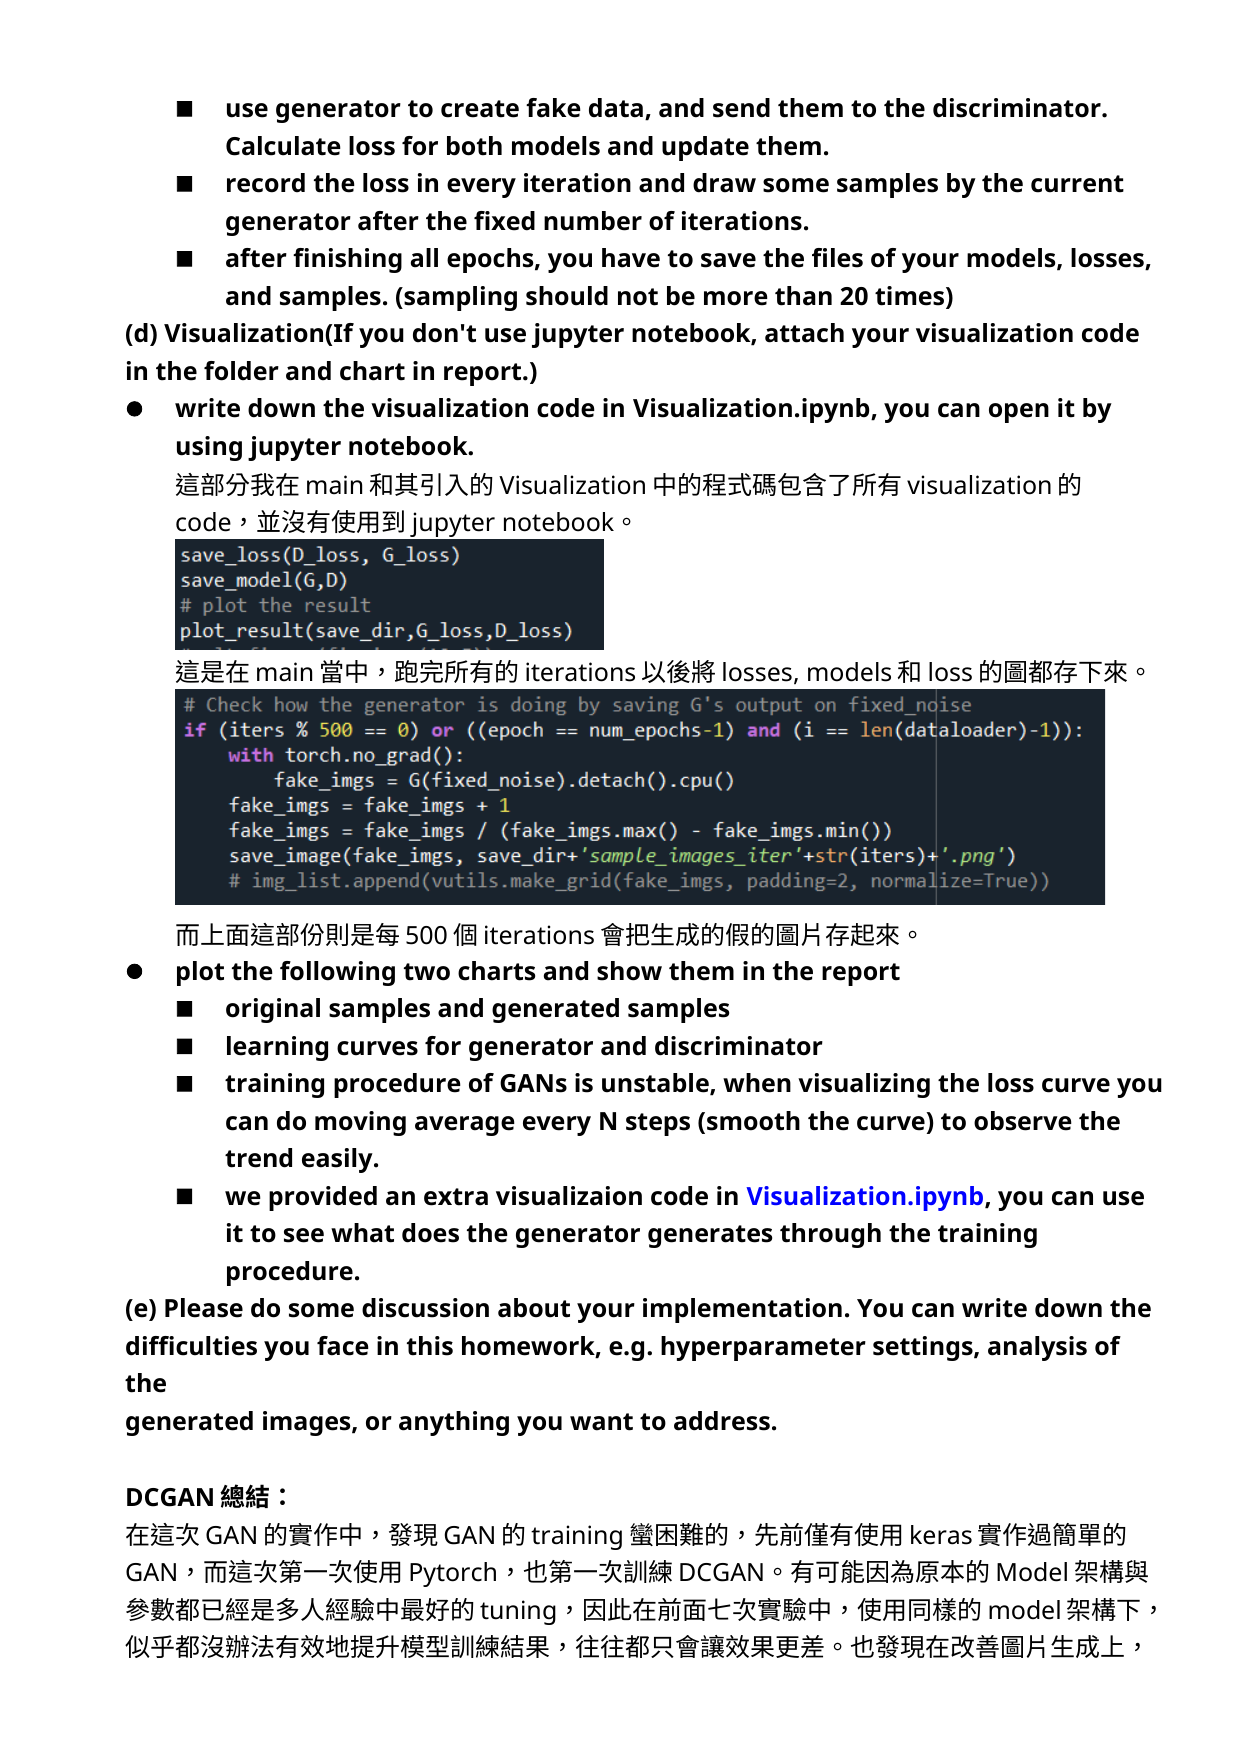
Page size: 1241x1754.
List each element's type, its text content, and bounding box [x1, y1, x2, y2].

list training procedure of GANs is unstable, when visualizing the loss curve you can do moving average every N steps (smooth the curve) to observe the trend easily. [175, 1064, 1165, 1177]
list 而上面這部份則是每500個iterations會把生成的假的圖片存起來。 [175, 914, 1165, 952]
list original samples and generated samples [175, 989, 1165, 1027]
picture [175, 689, 1105, 905]
list 這部分我在main和其引入的Visualization中的程式碼包含了所有visualization的code，並沒有使用到jupyter notebook。 [175, 464, 1165, 539]
text generated images, or anything you want to address. [125, 1402, 1165, 1439]
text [125, 1514, 1165, 1664]
picture [175, 539, 604, 650]
list record the loss in every iteration and draw some samples by the current generator after the fixed number of iterations. [175, 164, 1165, 239]
list write down the visualization code in Visualization.ipynb, you can open it by using jupyter notebook. [125, 389, 1165, 464]
list learning curves for generator and discriminator [175, 1027, 1165, 1064]
list plot the following two charts and show them in the report [125, 952, 1165, 989]
text DCGAN總結： [125, 1477, 1165, 1514]
list use generator to create fake data, and send them to the discriminator. Calculate loss for both models and update them. [175, 89, 1165, 164]
text (e) Please do some discussion about your implementation. You can write down the difficulties you face in this homework, e.g. hyperparameter settings, analysis of the [125, 1289, 1165, 1402]
list after finishing all epochs, you have to save the files of your models, losses, and samples. (sampling should not be more than 20 times) [175, 239, 1165, 314]
list we provided an extra visualizaion code in Visualization.ipynb, you can use it to see what does the generator generates through the training procedure. [175, 1177, 1165, 1289]
list 這是在main當中，跑完所有的iterations以後將losses, models和loss的圖都存下來。 [175, 652, 1165, 689]
text (d) Visualization(If you don't use jupyter notebook, attach your visualization code in the folder and chart in report.) [125, 314, 1165, 389]
